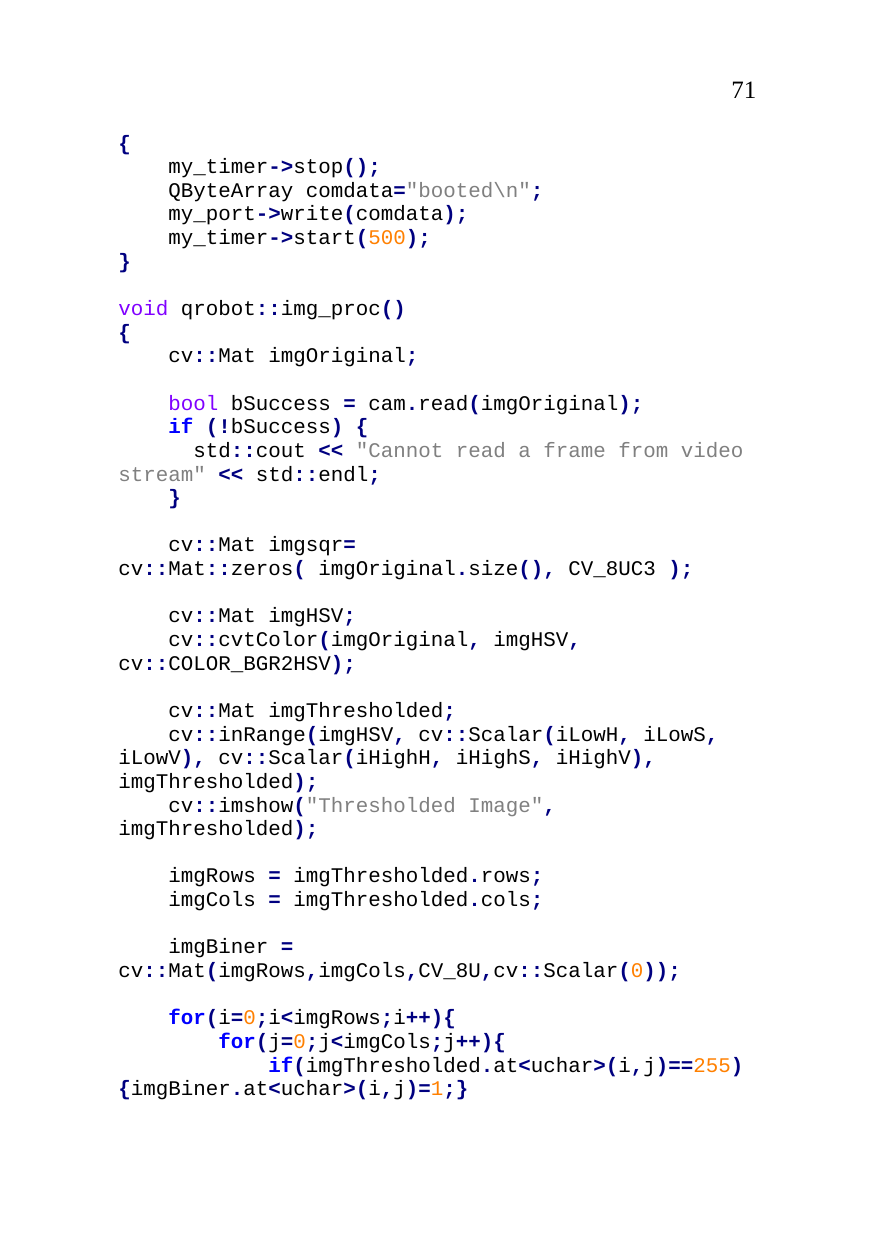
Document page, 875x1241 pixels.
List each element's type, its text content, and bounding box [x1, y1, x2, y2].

text cv::Mat imgThresholded; [118, 700, 756, 724]
text for(j=0;j<imgCols;j++){ [118, 1031, 756, 1055]
text imgRows = imgThresholded.rows; [118, 866, 756, 889]
text cv::cvtColor(imgOriginal, imgHSV, cv::COLOR_BGR2HSV); [118, 629, 756, 676]
text imgBiner = cv::Mat(imgRows,imgCols,CV_8U,cv::Scalar(0)); [118, 936, 756, 984]
text { [118, 322, 756, 345]
text cv::inRange(imgHSV, cv::Scalar(iLowH, iLowS, iLowV), cv::Scalar(iHighH, iHighS, iHighV), imgThresholded); [118, 724, 756, 794]
text if (!bSuccess) { [118, 416, 756, 440]
text } [118, 487, 756, 511]
text cv::imshow("Thresholded Image", imgThresholded); [118, 794, 756, 842]
text my_timer->start(500); [118, 227, 756, 251]
text void qrobot::img_proc() [118, 298, 756, 322]
text } [118, 251, 756, 274]
text QByteArray comdata="booted\n"; [118, 180, 756, 203]
text imgCols = imgThresholded.cols; [118, 889, 756, 913]
text cv::Mat imgOriginal; [118, 345, 756, 369]
text std::cout << "Cannot read a frame from video stream" << std::endl; [118, 440, 756, 487]
text my_timer->stop(); [118, 156, 756, 180]
text { [118, 132, 756, 156]
text cv::Mat imgHSV; [118, 605, 756, 629]
text if(imgThresholded.at<uchar>(i,j)==255){imgBiner.at<uchar>(i,j)=1;} [118, 1055, 756, 1102]
text my_port->write(comdata); [118, 203, 756, 227]
text for(i=0;i<imgRows;i++){ [118, 1007, 756, 1031]
text cv::Mat imgsqr= cv::Mat::zeros( imgOriginal.size(), CV_8UC3 ); [118, 534, 756, 582]
text bool bSuccess = cam.read(imgOriginal); [118, 393, 756, 416]
